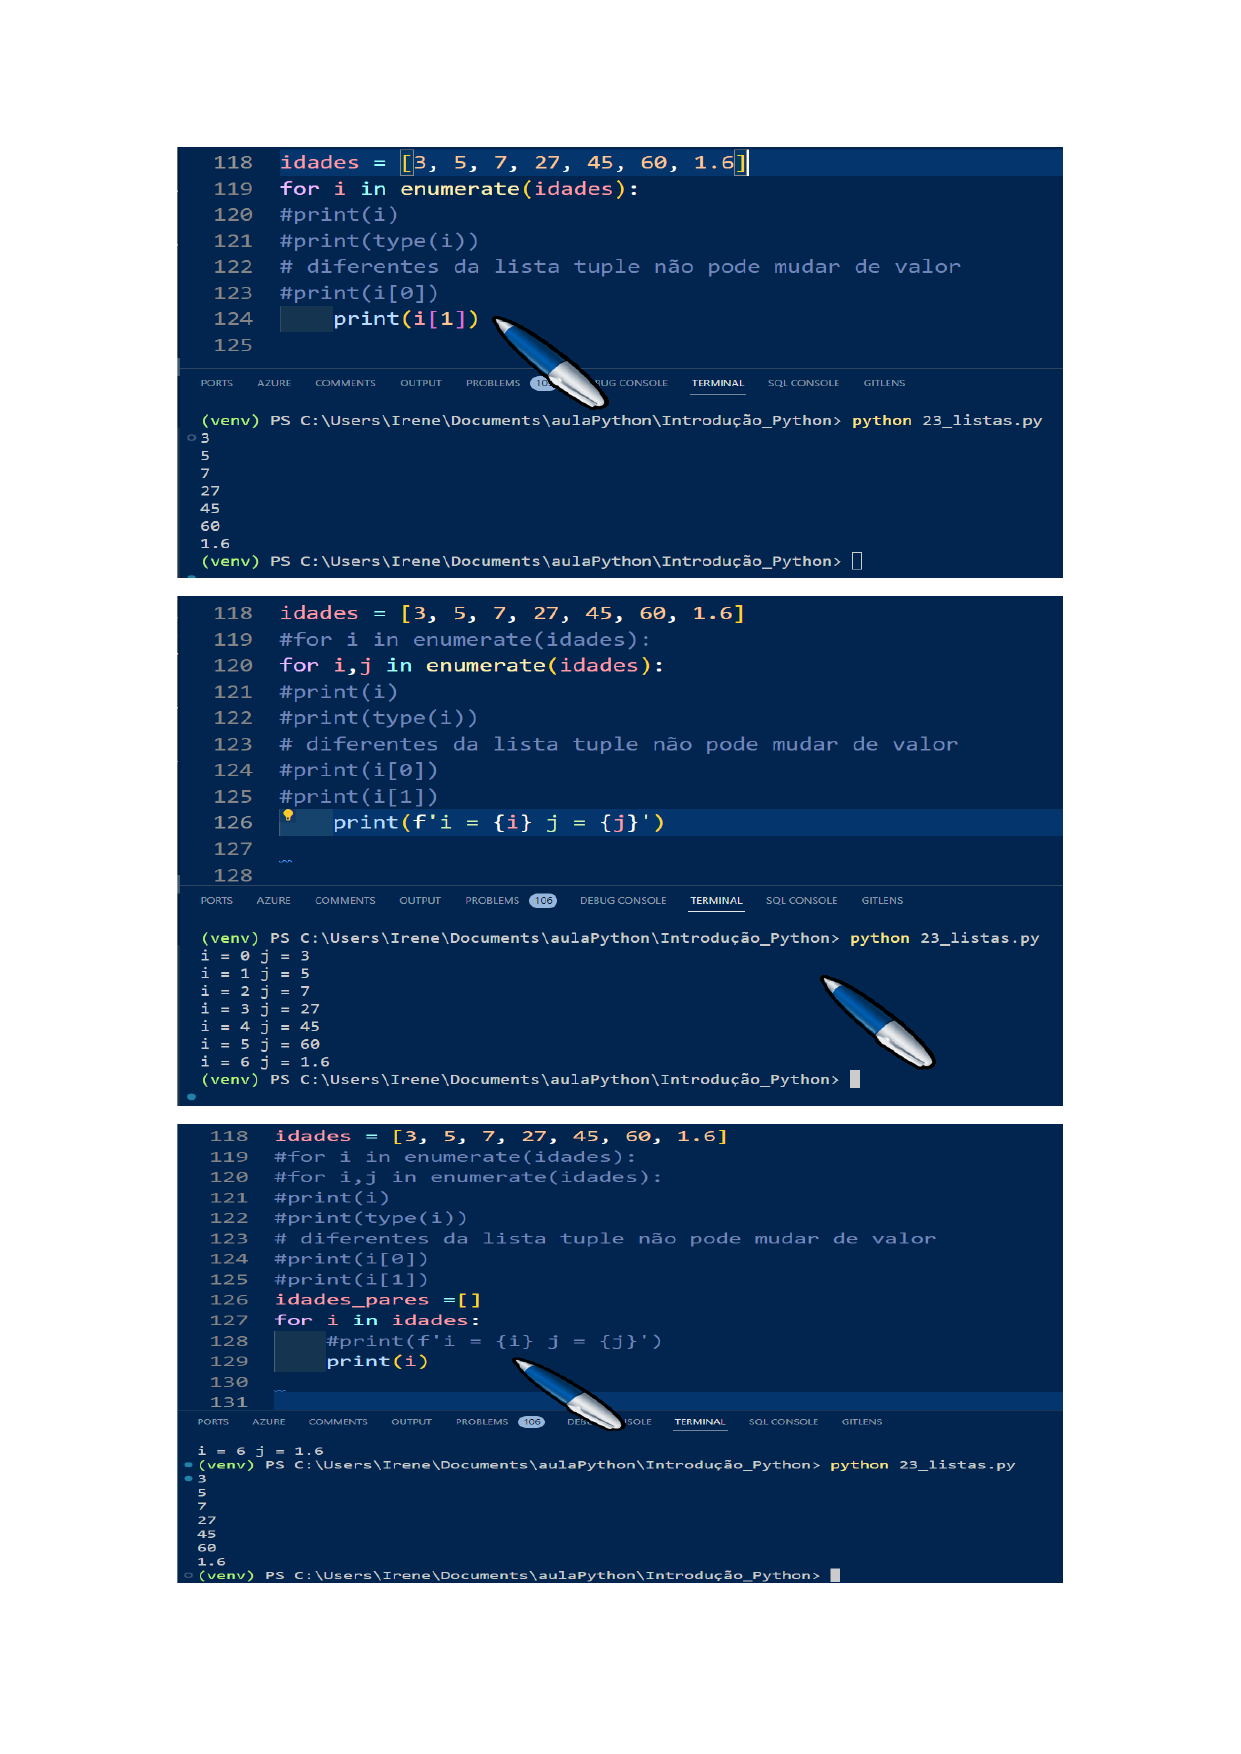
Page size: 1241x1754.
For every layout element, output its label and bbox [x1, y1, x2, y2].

picture [177, 147, 1063, 578]
picture [177, 596, 1063, 1106]
picture [177, 1124, 1063, 1583]
